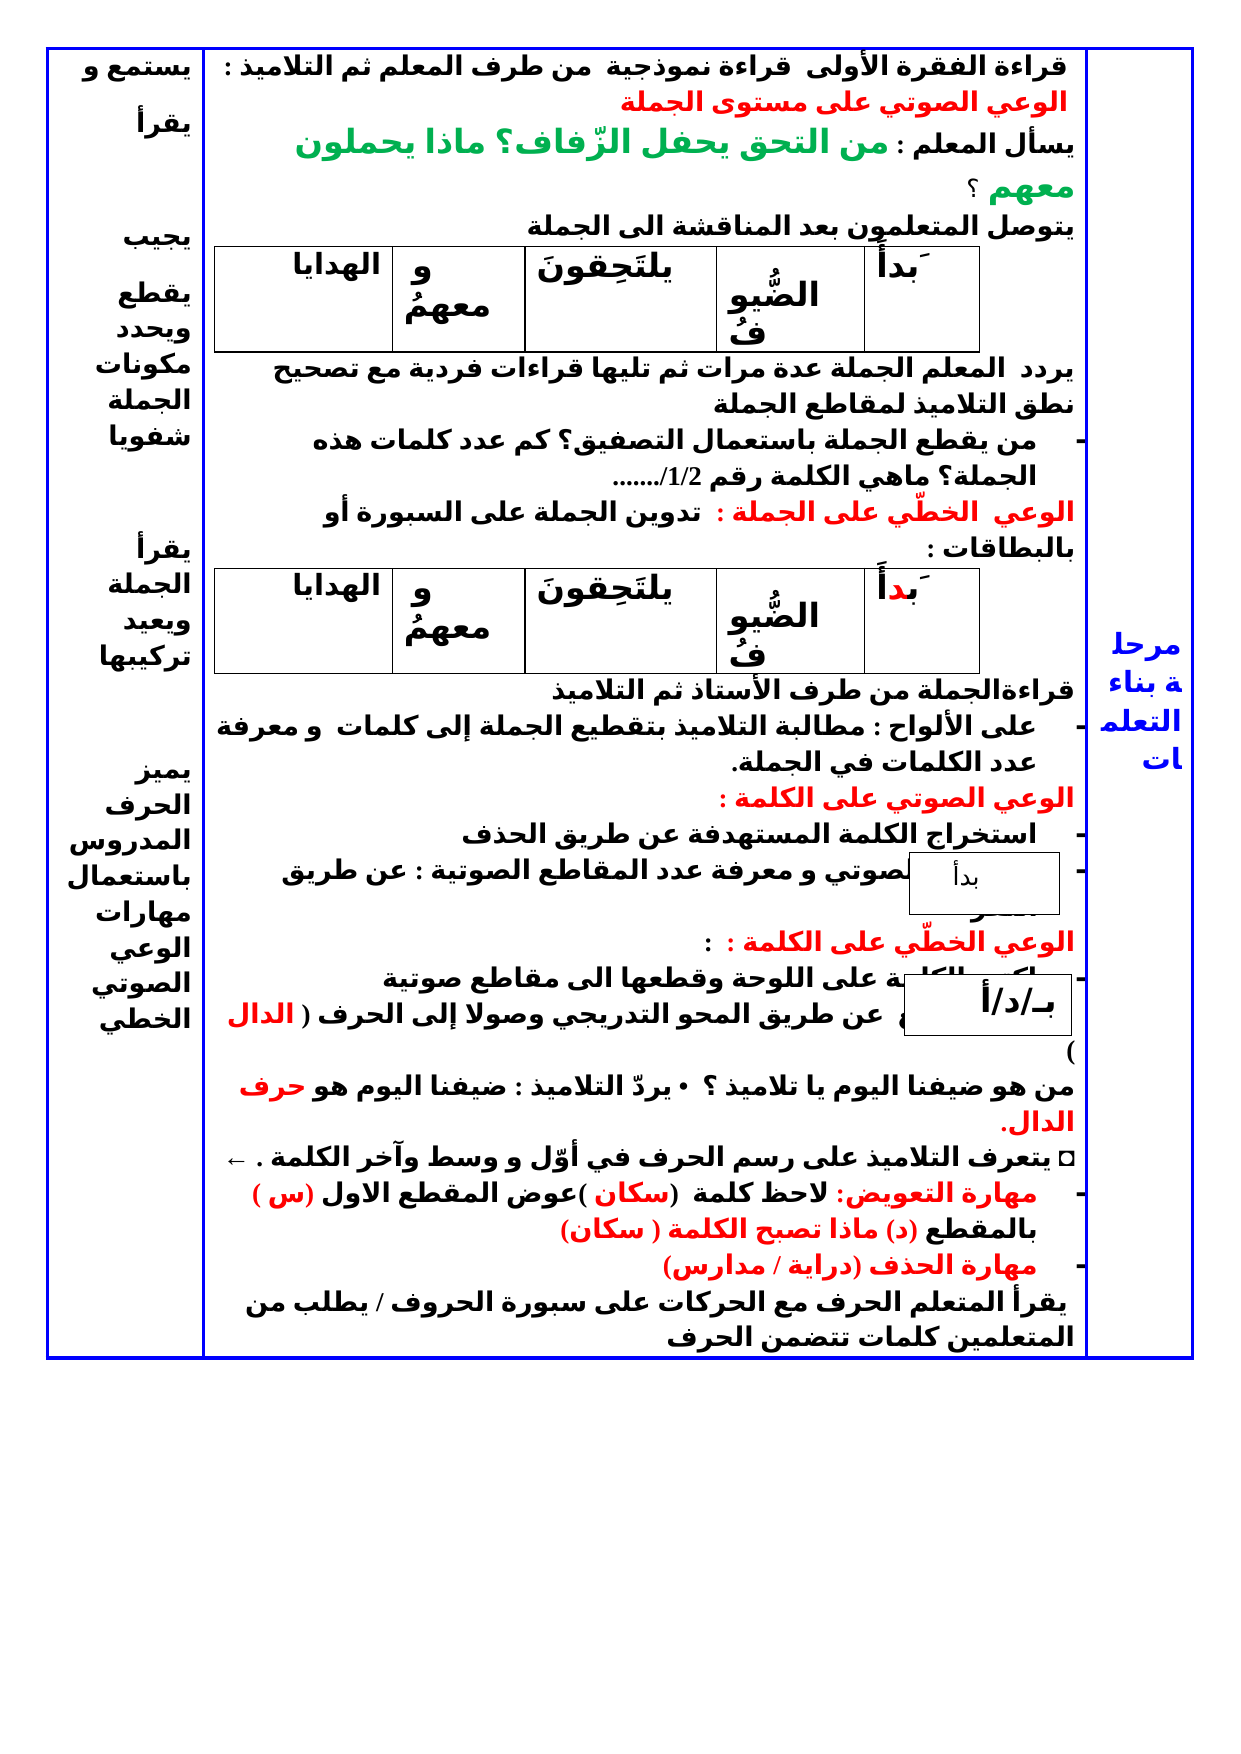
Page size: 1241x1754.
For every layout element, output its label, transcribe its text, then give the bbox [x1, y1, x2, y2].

table_cell قراءة الفقرة الأولى قراءة نموذجية من طرف المعلم ثم التلاميذ : الوعي الصوتي على مستوى الجملة يسأل المعلم : من التحق يحفل الزّفاف؟ ماذا يحملون معهم ؟ يتوصل المتعلمون بعد المناقشة الى الجملة يردد المعلم الجملة عدة مرات ثم تليها قراءات فردية مع تصحيح نطق التلاميذ لمقاطع الجملة من يقطع الجملة باستعمال التصفيق؟ كم عدد كلمات هذه الجملة؟ ماهي الكلمة رقم 1/2/....... الوعي الخطّي على الجملة : تدوين الجملة على السبورة أو بالبطاقات : قراءةالجملة من طرف الأستاذ ثم التلاميذ على الألواح : مطالبة التلاميذ بتقطيع الجملة إلى كلمات و معرفة عدد الكلمات في الجملة. الوعي الصوتي على الكلمة : استخراج الكلمة المستهدفة عن طريق الحذف التقطيع الصوتي و معرفة عدد المقاطع الصوتية : عن طريق النّقر الوعي الخطّي على الكلمة : : اكتب الكلمة على اللوحة وقطعها الى مقاطع صوتية عزل المقاطع عن طريق المحو التدريجي وصولا إلى الحرف ( الدال ) من هو ضيفنا اليوم يا تلاميذ ؟ • يردّ التلاميذ : ضيفنا اليوم هو حرف الدال. ◘ يتعرف التلاميذ على رسم الحرف في أوّل و وسط وآخر الكلمة . ← مهارة التعويض: لاحظ كلمة (سكان )عوض المقطع الاول (س ) بالمقطع (د) ماذا تصبح الكلمة ( سكان) مهارة الحذف (دراية / مدارس) يقرأ المتعلم الحرف مع الحركات على سبورة الحروف / يطلب من المتعلمين كلمات تتضمن الحرف [205, 50, 1085, 1356]
table_cell يستمع و يقرأ يجيب يقطع ويحدد مكونات الجملة شفويا يقرأ الجملة ويعيد تركيبها يميز الحرف المدروس باستعمال مهارات الوعي الصوتي الخطي [49, 50, 202, 1356]
table_cell مرحلة بناء التعلمات [1088, 50, 1191, 1356]
